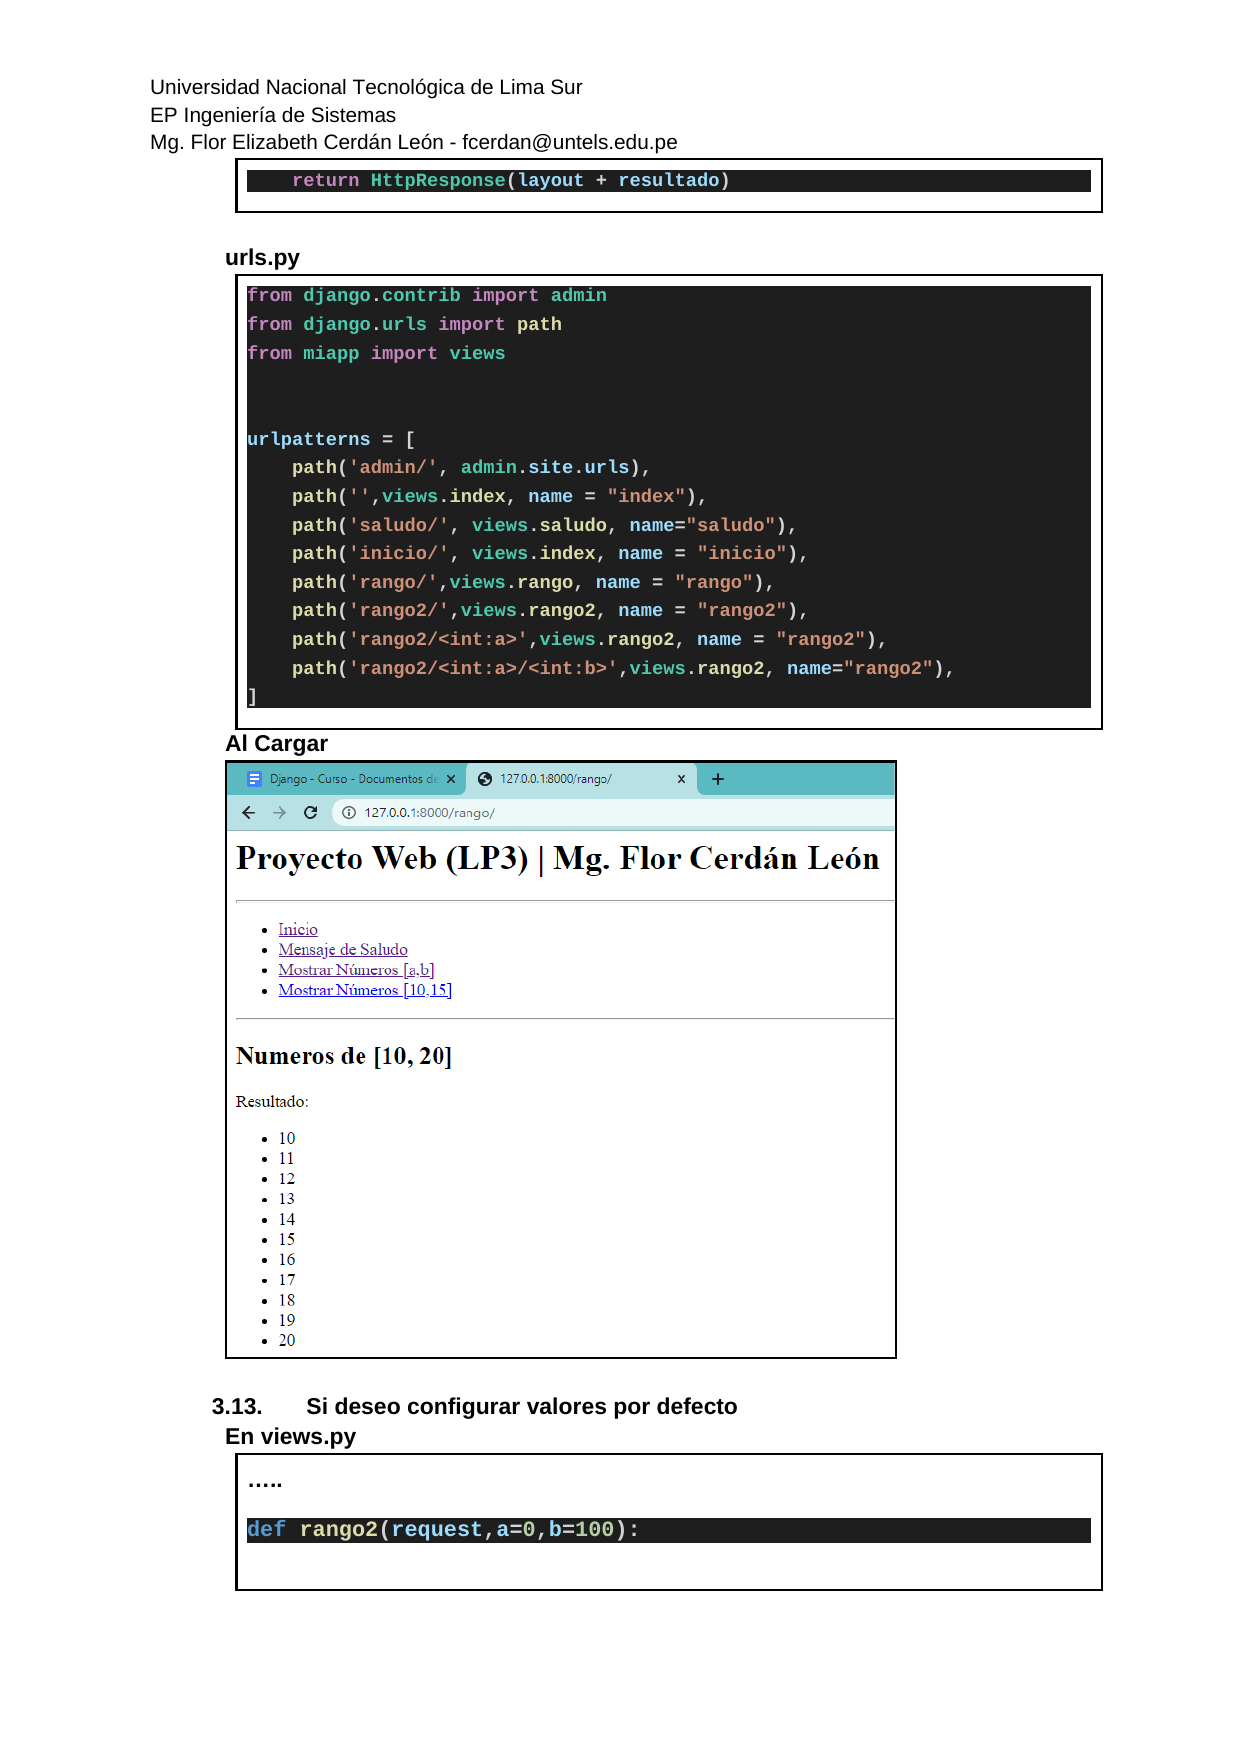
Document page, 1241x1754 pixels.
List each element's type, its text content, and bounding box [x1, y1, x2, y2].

text En views.py [225, 1423, 1090, 1449]
list Si deseo configurar valores por defecto [262, 1393, 1090, 1419]
text Al Cargar [225, 730, 1090, 756]
table_header from django.contrib import admin from django.urls import path from miapp import views urlpatterns = [ path('admin/', admin.site.urls), path('',views.index, name = "index"), path('saludo/', views.saludo, name="saludo"), path('inicio/', views.index, name = "inicio"), path('rango/',views.rango, name = "rango"), path('rango2/',views.rango2, name = "rango2"), path('rango2/<int:a>',views.rango2, name = "rango2"), path('rango2/<int:a>/<int:b>',views.rango2, name="rango2"), ] [238, 276, 1101, 728]
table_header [238, 160, 1101, 211]
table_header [238, 1455, 1101, 1589]
picture [227, 763, 895, 1357]
text urls.py [225, 243, 1090, 270]
